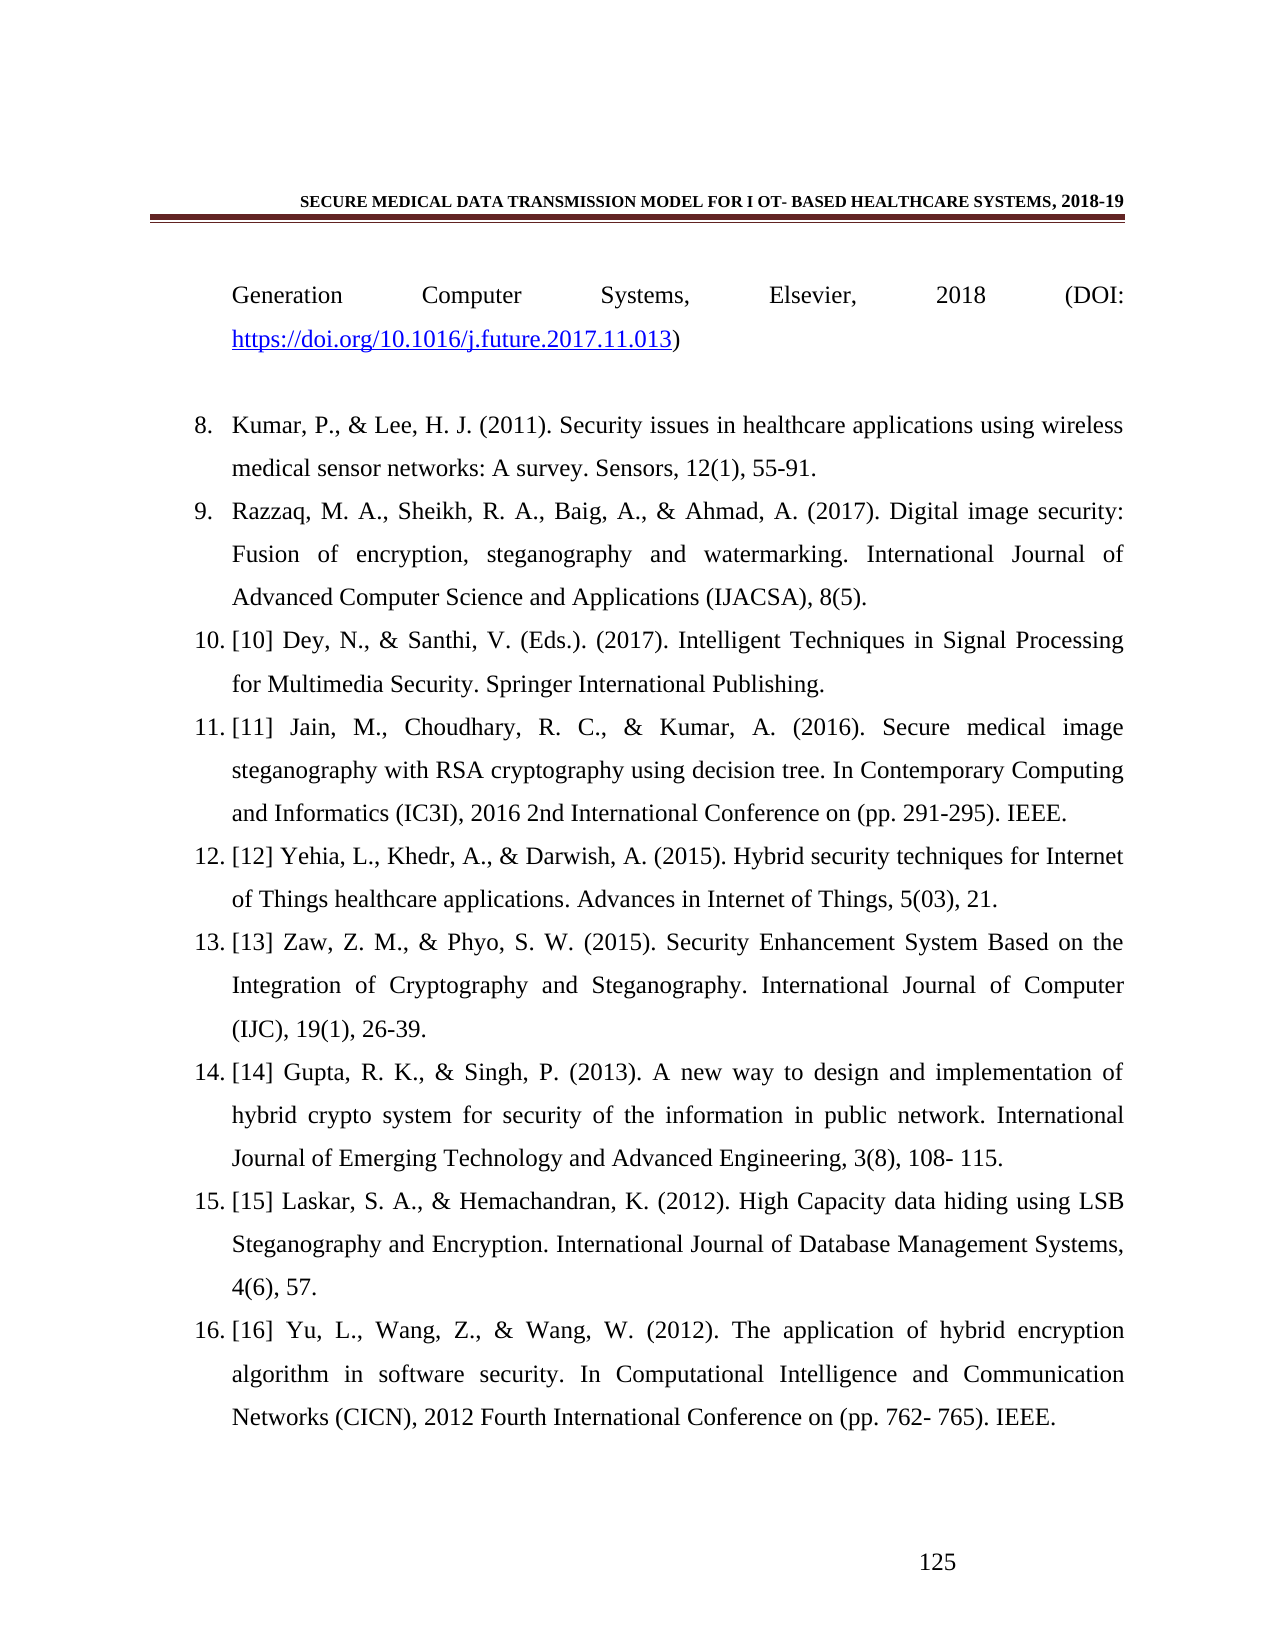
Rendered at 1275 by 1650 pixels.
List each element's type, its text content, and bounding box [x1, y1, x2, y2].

list [16] Yu, L., Wang, Z., & Wang, W. (2012). The application of hybrid encryption algorithm in software security. In Computational Intelligence and Communication Networks (CICN), 2012 Fourth International Conference on (pp. 762- 765). IEEE. [194, 1316, 1125, 1431]
list [10] Dey, N., & Santhi, V. (Eds.). (2017). Intelligent Techniques in Signal Processing for Multimedia Security. Springer International Publishing. [194, 626, 1125, 697]
list [11] Jain, M., Choudhary, R. C., & Kumar, A. (2016). Secure medical image steganography with RSA cryptography using decision tree. In Contemporary Computing and Informatics (IC3I), 2016 2nd International Conference on (pp. 291-295). IEEE. [194, 712, 1125, 827]
list [13] Zaw, Z. M., & Phyo, S. W. (2015). Security Enhancement System Based on the Integration of Cryptography and Steganography. International Journal of Computer (IJC), 19(1), 26-39. [194, 927, 1125, 1042]
list Razzaq, M. A., Sheikh, R. A., Baig, A., & Ahmad, A. (2017). Digital image security: Fusion of encryption, steganography and watermarking. International Journal of Advanced Computer Science and Applications (IJACSA), 8(5). [194, 496, 1125, 611]
list [14] Gupta, R. K., & Singh, P. (2013). A new way to design and implementation of hybrid crypto system for security of the information in public network. International Journal of Emerging Technology and Advanced Engineering, 3(8), 108- 115. [194, 1057, 1125, 1172]
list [194, 281, 1125, 352]
list [12] Yehia, L., Khedr, A., & Darwish, A. (2015). Hybrid security techniques for Internet of Things healthcare applications. Advances in Internet of Things, 5(03), 21. [194, 841, 1125, 913]
list Kumar, P., & Lee, H. J. (2011). Security issues in healthcare applications using wireless medical sensor networks: A survey. Sensors, 12(1), 55-91. [194, 410, 1125, 482]
list [15] Laskar, S. A., & Hemachandran, K. (2012). High Capacity data hiding using LSB Steganography and Encryption. International Journal of Database Management Systems, 4(6), 57. [194, 1186, 1125, 1301]
